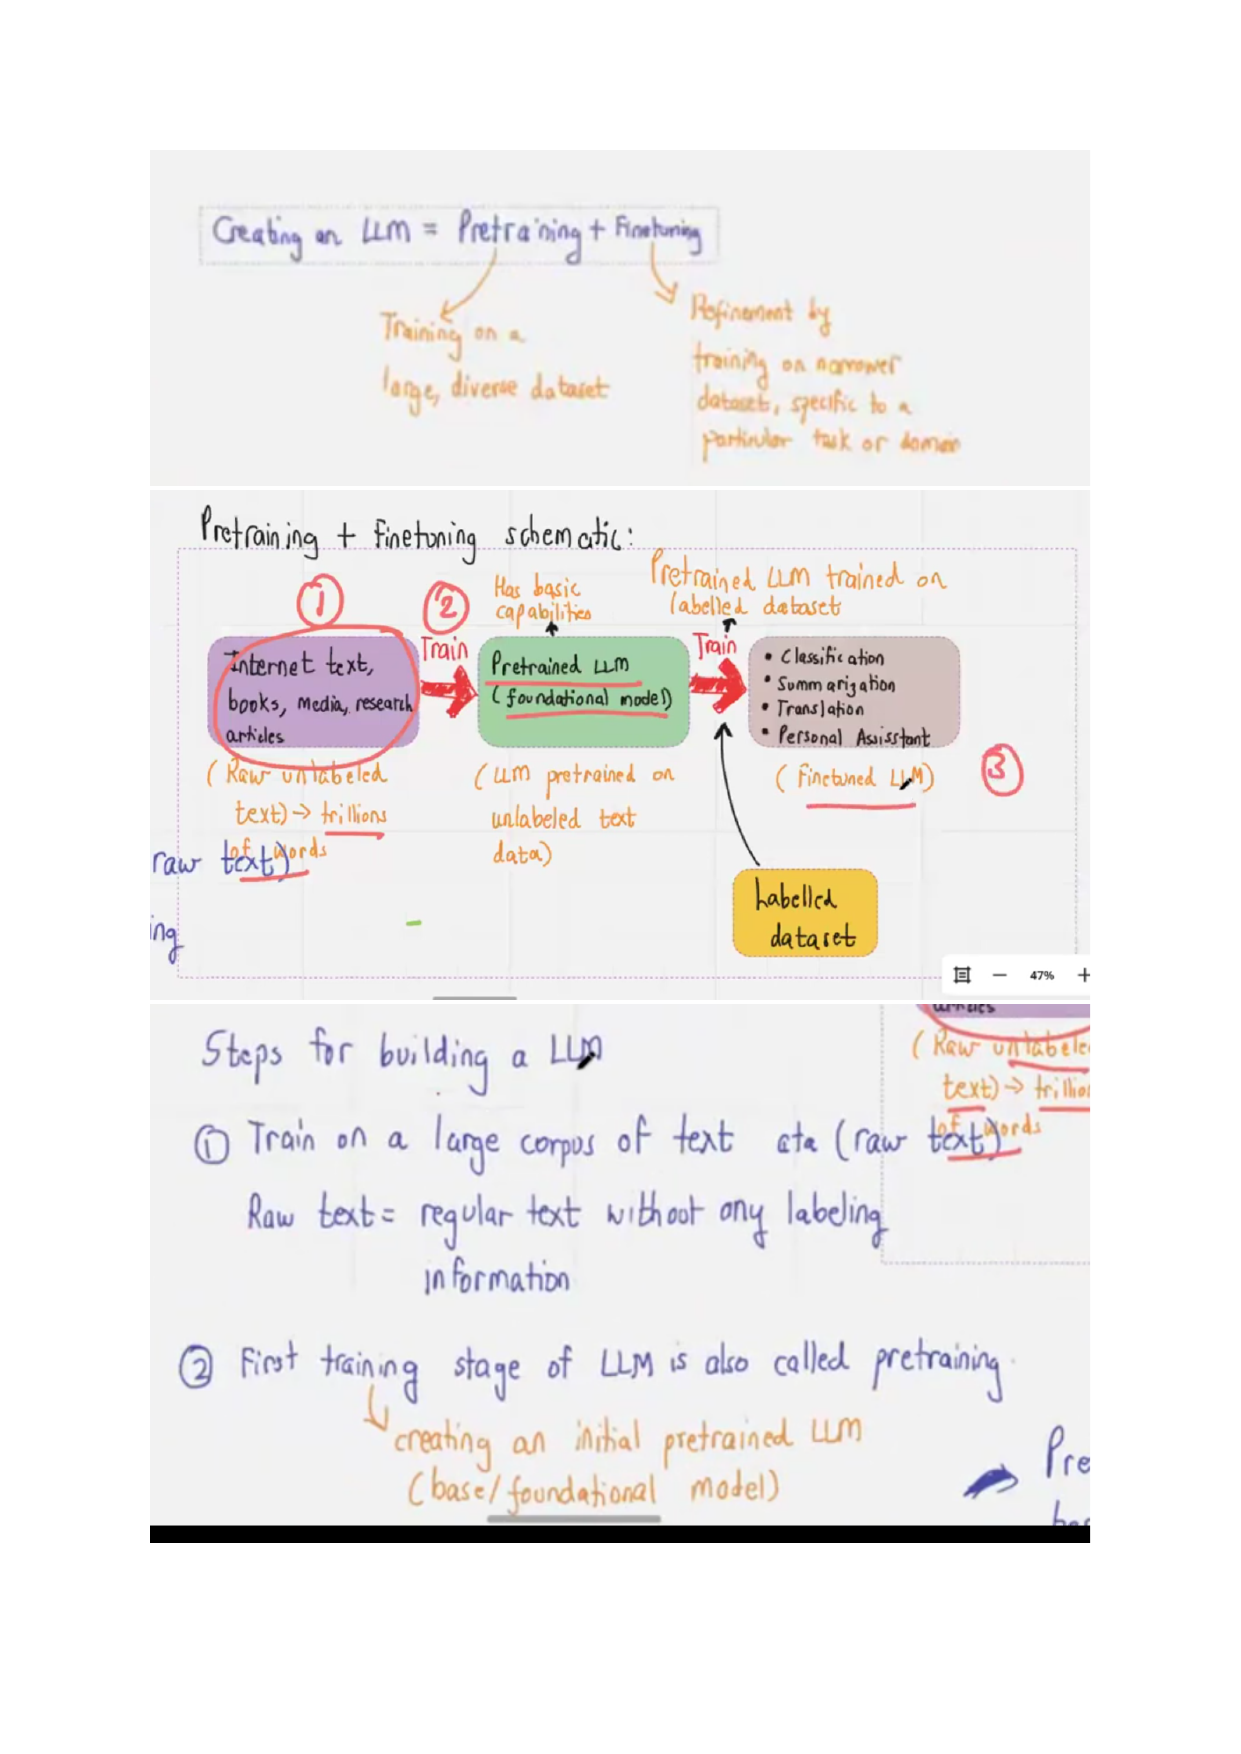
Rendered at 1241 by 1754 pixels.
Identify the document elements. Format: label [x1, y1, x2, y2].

picture [150, 490, 1091, 1000]
picture [150, 1004, 1091, 1543]
picture [150, 150, 1091, 486]
